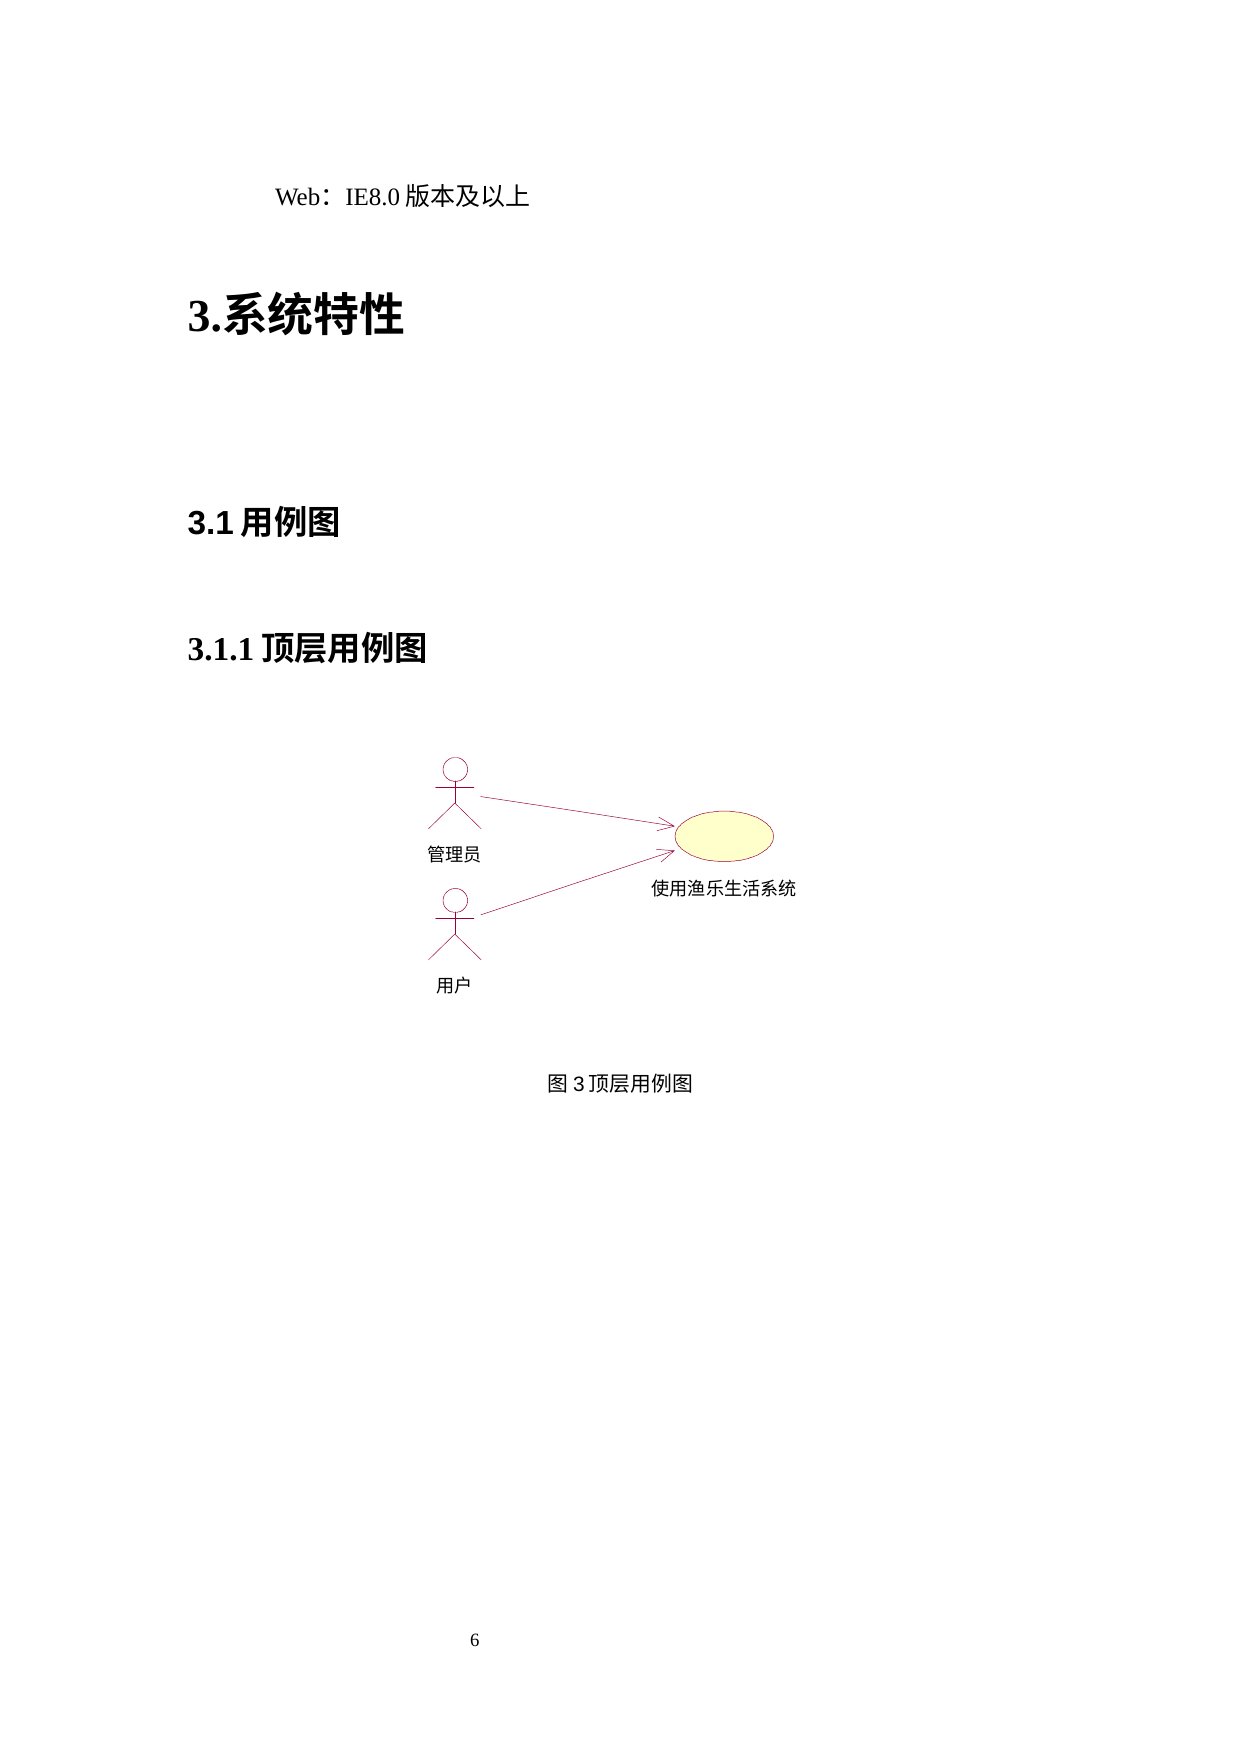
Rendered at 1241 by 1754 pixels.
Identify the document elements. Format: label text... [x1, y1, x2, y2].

subtitle 3.1.1顶层用例图 [187, 614, 1053, 679]
subtitle 3.系统特性 [187, 262, 1053, 360]
list Web：IE8.0版本及以上 [231, 162, 1053, 227]
subtitle 3.1用例图 [187, 487, 1053, 552]
text 图 3顶层用例图 [187, 1066, 1053, 1098]
